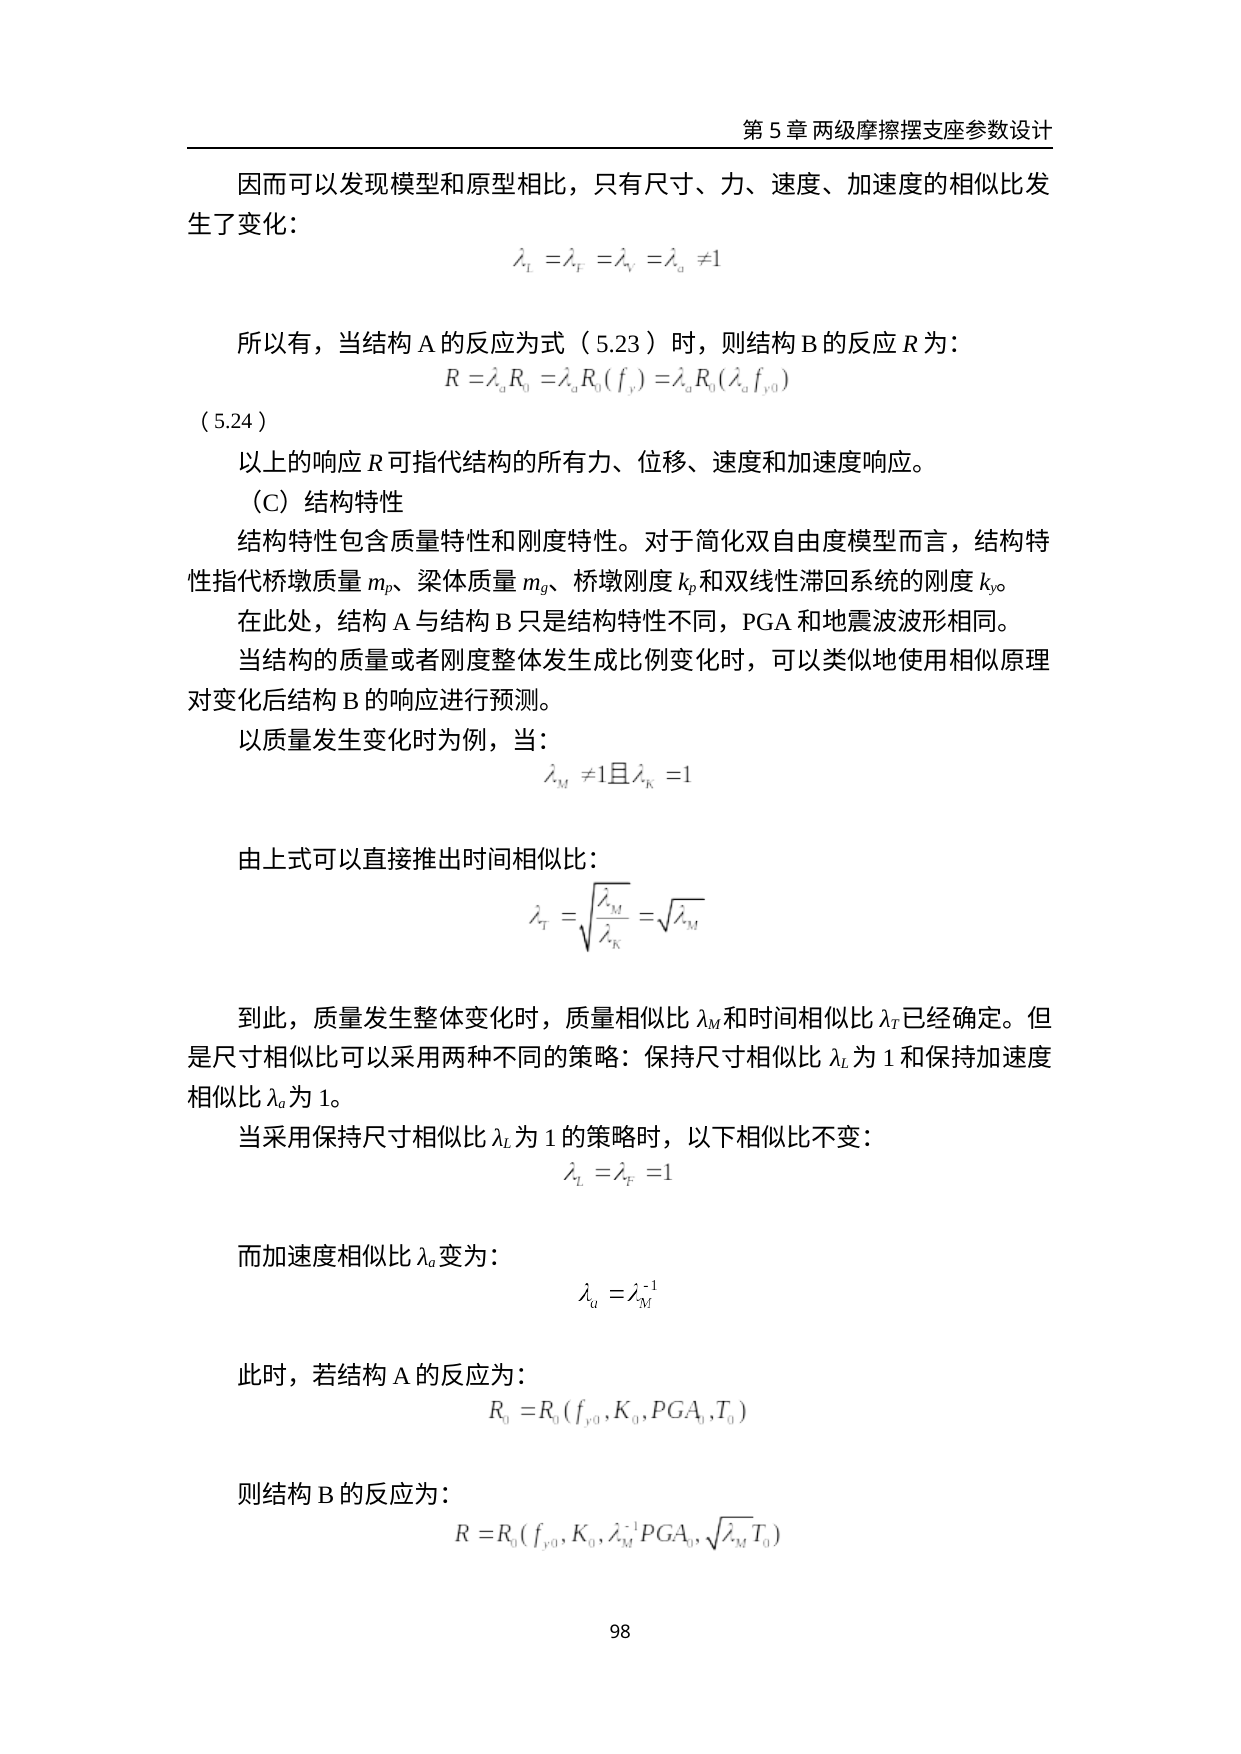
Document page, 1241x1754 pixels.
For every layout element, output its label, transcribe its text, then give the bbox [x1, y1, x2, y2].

text 则结构B的反应为： [187, 1473, 1053, 1512]
text 结构特性包含质量特性和刚度特性。对于简化双自由度模型而言，结构特性指代桥墩质量mp、梁体质量mg、桥墩刚度kp和双线性滞回系统的刚度ky。 [187, 520, 1053, 599]
text （C）结构特性 [187, 480, 1053, 520]
text 到此，质量发生整体变化时，质量相似比λM和时间相似比λT已经确定。但是尺寸相似比可以采用两种不同的策略：保持尺寸相似比λL为1和保持加速度相似比λa为1。 [187, 996, 1053, 1115]
text 以上的响应R可指代结构的所有力、位移、速度和加速度响应。 [187, 441, 1053, 480]
text 此时，若结构A的反应为： [187, 1353, 1053, 1393]
text 在此处，结构A与结构B只是结构特性不同，PGA和地震波波形相同。 [187, 599, 1053, 639]
text 而加速度相似比λa变为： [187, 1234, 1053, 1274]
text 以质量发生变化时为例，当： [187, 718, 1053, 758]
text 由上式可以直接推出时间相似比： [187, 838, 1053, 877]
text 因而可以发现模型和原型相比，只有尺寸、力、速度、加速度的相似比发生了变化： [187, 163, 1053, 242]
text 当采用保持尺寸相似比λL为1的策略时，以下相似比不变： [187, 1115, 1053, 1155]
text 当结构的质量或者刚度整体发生成比例变化时，可以类似地使用相似原理对变化后结构B的响应进行预测。 [187, 639, 1053, 718]
